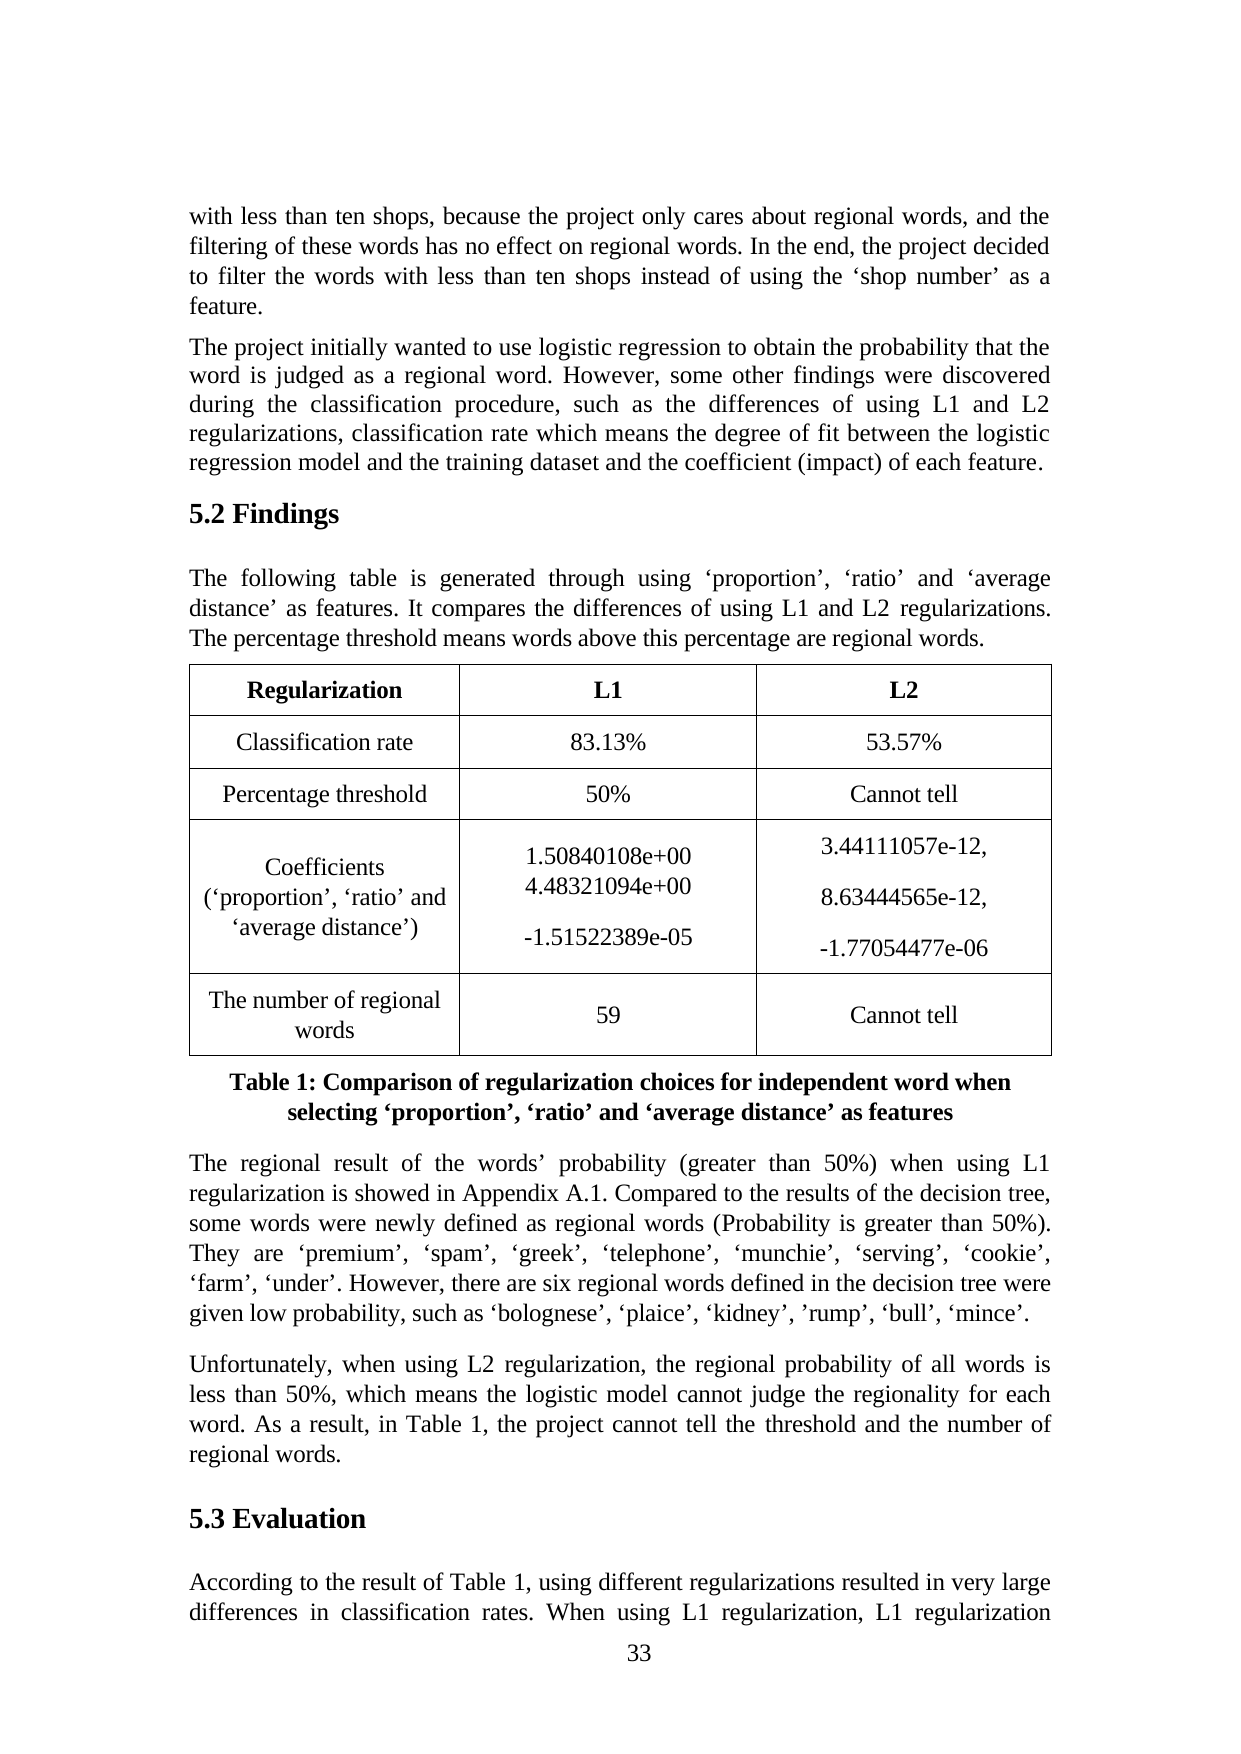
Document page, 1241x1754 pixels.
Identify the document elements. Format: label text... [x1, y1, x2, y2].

text Unfortunately, when using L2 regularization, the regional probability of all words is less than 50%, which means the logistic model cannot judge the regionality for each word. As a result, in Table 1, the project cannot tell the threshold and the number of regional words. [189, 1349, 1051, 1468]
table_header Regularization [190, 665, 459, 715]
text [189, 201, 1051, 320]
subtitle Findings [189, 496, 1051, 530]
table_header L2 [757, 665, 1051, 715]
text Table 1: Comparison of regularization choices for independent word when selecting ‘proportion’, ‘ratio’ and ‘average distance’ as features [189, 1067, 1051, 1126]
table_cell The number of regional words [190, 974, 459, 1055]
text The project initially wanted to use logistic regression to obtain the probability that the word is judged as a regional word. However, some other findings were discovered during the classification procedure, such as the differences of using L1 and L2 regularizations, classification rate which means the degree of fit between the logistic regression model and the training dataset and the coefficient (impact) of each feature. [189, 332, 1051, 475]
text The following table is generated through using ‘proportion’, ‘ratio’ and ‘average distance’ as features. It compares the differences of using L1 and L2 regularizations. The percentage threshold means words above this percentage are regional words. [189, 563, 1051, 652]
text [189, 1567, 1051, 1626]
table_cell Coefficients (‘proportion’, ‘ratio’ and ‘average distance’) [190, 820, 459, 973]
table_cell 1.50840108e+00 4.48321094e+00 -1.51522389e-05 [460, 820, 756, 973]
subtitle Evaluation [189, 1501, 1051, 1534]
table_cell 53.57% [757, 716, 1051, 767]
table_cell 59 [460, 974, 756, 1055]
table_cell Classification rate [190, 716, 459, 767]
table_cell Percentage threshold [190, 769, 459, 819]
table_cell 50% [460, 769, 756, 819]
table_cell Cannot tell [757, 769, 1051, 819]
text The regional result of the words’ probability (greater than 50%) when using L1 regularization is showed in Appendix A.1. Compared to the results of the decision tree, some words were newly defined as regional words (Probability is greater than 50%). They are ‘premium’, ‘spam’, ‘greek’, ‘telephone’, ‘munchie’, ‘serving’, ‘cookie’, ‘farm’, ‘under’. However, there are six regional words defined in the decision tree were given low probability, such as ‘bolognese’, ‘plaice’, ‘kidney’, ’rump’, ‘bull’, ‘mince’. [189, 1148, 1051, 1327]
table_cell 83.13% [460, 716, 756, 767]
table_cell 3.44111057e-12, 8.63444565e-12, -1.77054477e-06 [757, 820, 1051, 973]
table_cell Cannot tell [757, 974, 1051, 1055]
table_header L1 [460, 665, 756, 715]
